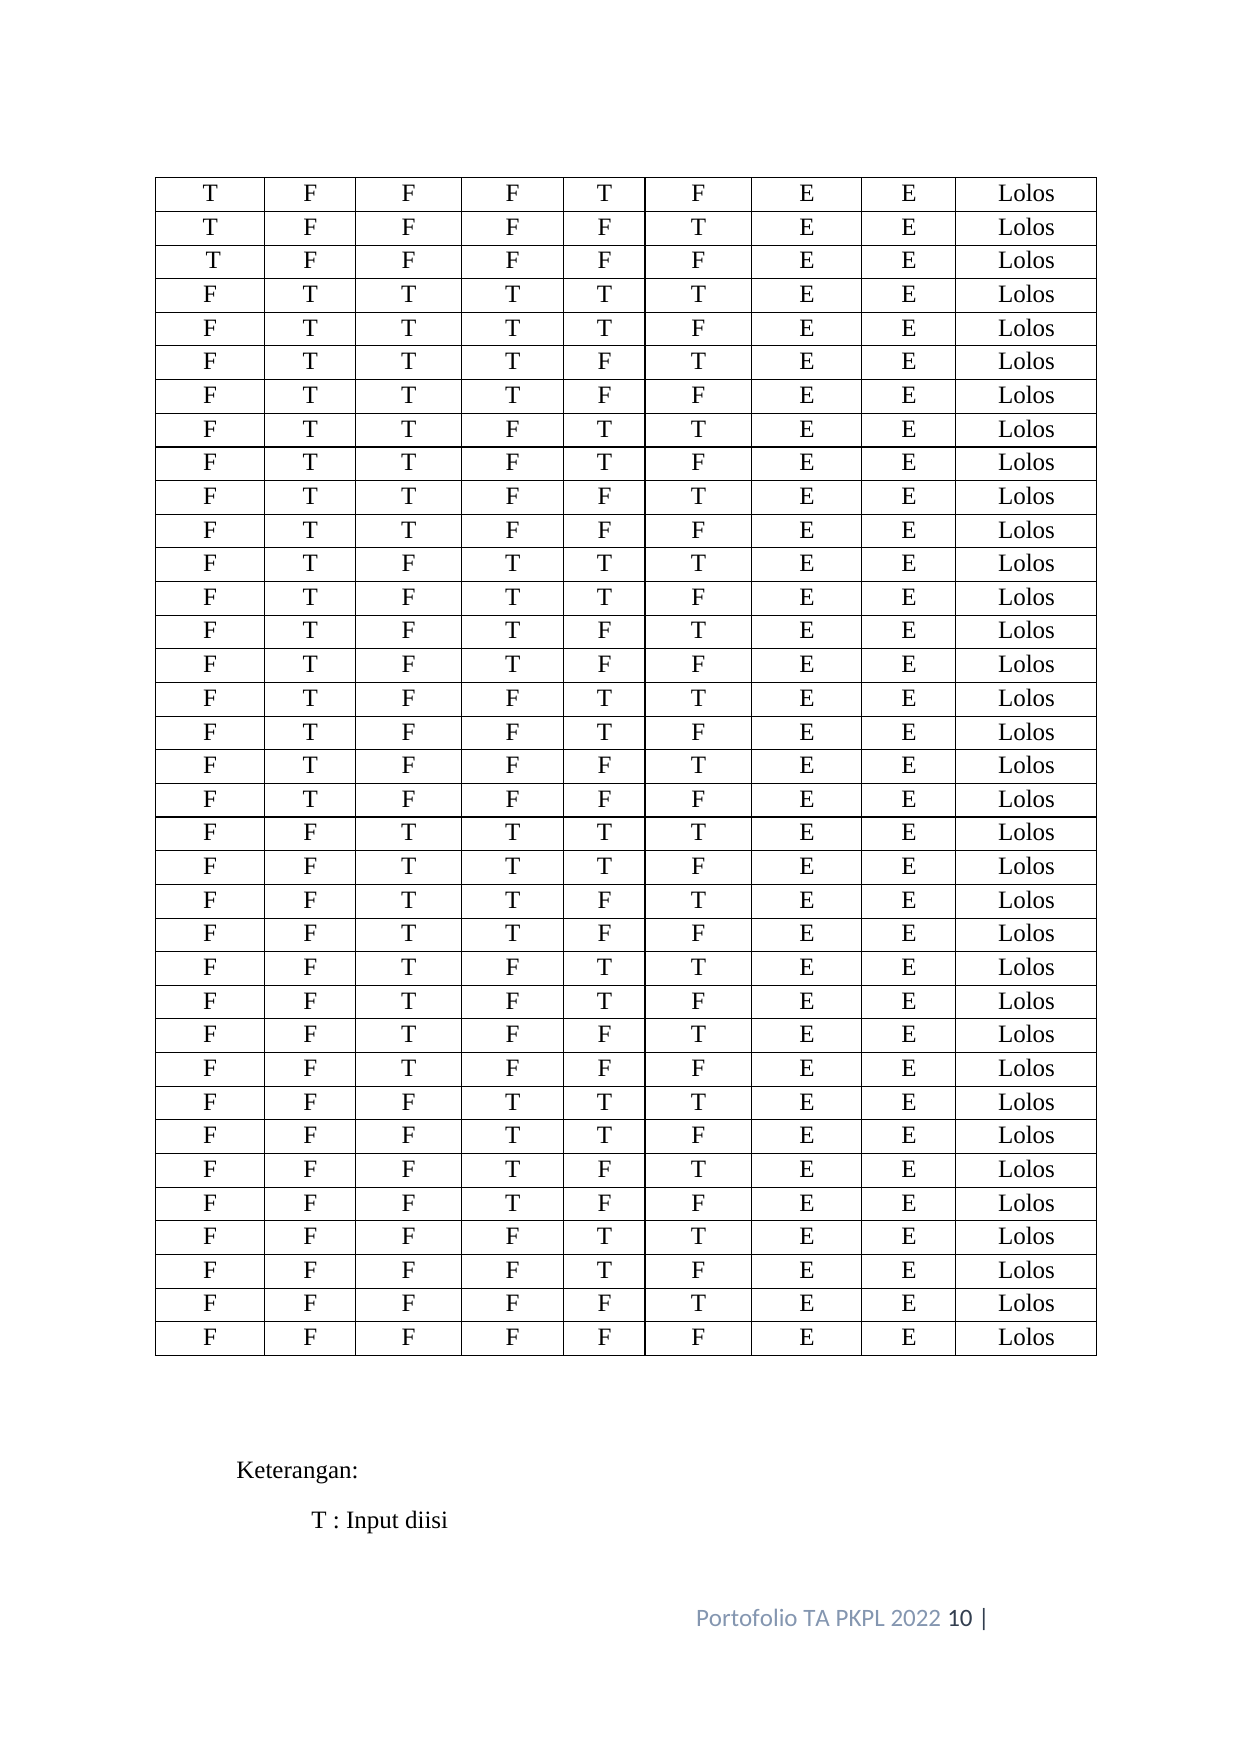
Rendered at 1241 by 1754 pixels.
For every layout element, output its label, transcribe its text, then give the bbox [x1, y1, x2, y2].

table_cell F [356, 212, 461, 244]
table_cell T [564, 986, 644, 1018]
table_cell F [564, 1019, 644, 1052]
table_cell F [564, 380, 644, 413]
table_cell E [752, 717, 861, 749]
table_cell E [862, 784, 955, 816]
table_cell E [862, 1019, 955, 1052]
table_cell T [265, 481, 355, 514]
table_cell F [265, 885, 355, 917]
table_cell E [862, 818, 955, 850]
table_cell E [862, 1188, 955, 1220]
table_cell F [564, 481, 644, 514]
table_cell F [462, 1322, 563, 1355]
table_cell F [646, 851, 751, 884]
table_cell F [156, 818, 264, 850]
table_cell F [265, 986, 355, 1018]
table_cell F [462, 750, 563, 783]
table_cell F [564, 1322, 644, 1355]
table_cell F [156, 1221, 264, 1254]
table_cell Lolos [956, 818, 1096, 850]
table_cell E [862, 313, 955, 345]
table_cell F [646, 178, 751, 211]
table_cell T [462, 818, 563, 850]
table_cell T [462, 548, 563, 581]
table_cell F [356, 1120, 461, 1153]
table_cell F [462, 212, 563, 244]
table_cell T [646, 952, 751, 985]
table_cell T [356, 448, 461, 480]
table_cell E [862, 986, 955, 1018]
table_cell Lolos [956, 784, 1096, 816]
table_cell T [265, 380, 355, 413]
table_cell E [862, 548, 955, 581]
table_cell Lolos [956, 750, 1096, 783]
table_cell T [462, 346, 563, 379]
table_cell E [752, 885, 861, 917]
table_cell T [356, 851, 461, 884]
table_cell E [752, 649, 861, 682]
table_cell F [564, 1188, 644, 1220]
table_cell T [265, 279, 355, 312]
table_cell Lolos [956, 515, 1096, 547]
table_cell E [862, 414, 955, 446]
table_cell F [462, 683, 563, 716]
table_cell F [156, 1322, 264, 1355]
table_cell E [752, 919, 861, 951]
table_cell E [752, 1053, 861, 1086]
table_cell E [752, 1221, 861, 1254]
table_cell F [265, 919, 355, 951]
table_cell F [646, 313, 751, 345]
table_cell F [462, 448, 563, 480]
table_cell Lolos [956, 1053, 1096, 1086]
table_cell F [156, 1255, 264, 1287]
table_cell F [265, 1053, 355, 1086]
table_cell F [156, 1154, 264, 1187]
table_cell T [564, 851, 644, 884]
table_cell Lolos [956, 1255, 1096, 1287]
table_cell F [156, 1289, 264, 1321]
table_cell F [265, 952, 355, 985]
table_cell F [156, 616, 264, 648]
table_cell F [646, 515, 751, 547]
table_cell F [265, 246, 355, 278]
table_cell T [356, 919, 461, 951]
table_cell F [265, 1154, 355, 1187]
table_cell F [356, 1087, 461, 1119]
table_cell F [646, 986, 751, 1018]
table_cell Lolos [956, 346, 1096, 379]
table_cell E [862, 616, 955, 648]
table_cell F [356, 616, 461, 648]
table_cell F [646, 717, 751, 749]
table_cell T [646, 818, 751, 850]
table_cell T [265, 717, 355, 749]
table_cell F [462, 1289, 563, 1321]
table_cell F [356, 717, 461, 749]
table_cell F [156, 683, 264, 716]
table_cell E [862, 1053, 955, 1086]
table_cell F [356, 649, 461, 682]
table_cell F [156, 750, 264, 783]
table_cell Lolos [956, 380, 1096, 413]
table_cell F [646, 1188, 751, 1220]
table_cell T [462, 380, 563, 413]
table_cell E [752, 414, 861, 446]
table_cell T [265, 683, 355, 716]
table_cell F [356, 1322, 461, 1355]
table_cell T [156, 178, 264, 211]
table_cell F [265, 1255, 355, 1287]
table_cell Lolos [956, 717, 1096, 749]
table_cell E [752, 1255, 861, 1287]
table_cell T [265, 784, 355, 816]
table_cell T [356, 885, 461, 917]
table_cell F [646, 380, 751, 413]
table_cell T [564, 582, 644, 614]
table_cell F [156, 346, 264, 379]
table_cell T [462, 885, 563, 917]
table_cell T [564, 178, 644, 211]
table_cell Lolos [956, 885, 1096, 917]
table_cell F [265, 178, 355, 211]
table_cell E [752, 818, 861, 850]
table_cell E [752, 212, 861, 244]
table_cell T [356, 1053, 461, 1086]
table_cell F [156, 515, 264, 547]
table_cell T [646, 1154, 751, 1187]
table_cell T [265, 414, 355, 446]
table_cell E [752, 750, 861, 783]
table_cell F [156, 414, 264, 446]
table_cell F [646, 649, 751, 682]
table_cell F [156, 784, 264, 816]
table_cell T [356, 380, 461, 413]
table_cell T [462, 1087, 563, 1119]
table_cell F [156, 952, 264, 985]
table_cell F [156, 548, 264, 581]
table_cell T [646, 548, 751, 581]
table_cell E [862, 851, 955, 884]
table_cell F [156, 582, 264, 614]
table_cell Lolos [956, 448, 1096, 480]
table_cell T [564, 548, 644, 581]
table_cell Lolos [956, 616, 1096, 648]
table_cell T [265, 582, 355, 614]
table_cell F [156, 313, 264, 345]
table_cell F [356, 1255, 461, 1287]
table_cell F [156, 851, 264, 884]
table_cell F [356, 784, 461, 816]
table_cell T [646, 1019, 751, 1052]
table_cell T [646, 279, 751, 312]
table_cell T [265, 346, 355, 379]
table_cell E [752, 986, 861, 1018]
table_cell T [462, 279, 563, 312]
table_cell F [646, 784, 751, 816]
table_cell T [646, 885, 751, 917]
table_cell F [356, 178, 461, 211]
table_cell E [752, 313, 861, 345]
table_cell E [752, 548, 861, 581]
table_cell T [564, 1120, 644, 1153]
table_cell T [564, 1087, 644, 1119]
table_cell E [862, 1221, 955, 1254]
table_cell E [752, 1019, 861, 1052]
table_cell F [462, 178, 563, 211]
table_cell T [265, 515, 355, 547]
table_cell E [862, 649, 955, 682]
table_cell T [462, 649, 563, 682]
table_cell T [564, 1255, 644, 1287]
table_cell E [862, 885, 955, 917]
table_cell E [862, 582, 955, 614]
table_cell F [646, 246, 751, 278]
table_cell E [862, 1255, 955, 1287]
table_cell E [862, 246, 955, 278]
table_cell Lolos [956, 582, 1096, 614]
table_cell Lolos [956, 986, 1096, 1018]
table_cell T [462, 1120, 563, 1153]
table_cell Lolos [956, 1289, 1096, 1321]
table_cell E [752, 481, 861, 514]
table_cell E [752, 1322, 861, 1355]
table_cell E [752, 246, 861, 278]
table_cell F [156, 717, 264, 749]
table_cell F [462, 515, 563, 547]
table_cell F [564, 246, 644, 278]
table_cell E [752, 851, 861, 884]
table_cell F [462, 717, 563, 749]
table_cell F [156, 1188, 264, 1220]
table_cell F [156, 885, 264, 917]
table_cell E [752, 380, 861, 413]
table_cell T [356, 279, 461, 312]
table_cell F [564, 1154, 644, 1187]
table_cell F [462, 986, 563, 1018]
table_cell F [156, 649, 264, 682]
table_cell F [462, 481, 563, 514]
table_cell F [462, 1255, 563, 1287]
table_cell T [265, 548, 355, 581]
table_cell F [265, 1188, 355, 1220]
table_cell F [462, 414, 563, 446]
table_cell T [462, 919, 563, 951]
table_cell F [156, 986, 264, 1018]
table_cell T [156, 246, 264, 278]
table_cell Lolos [956, 683, 1096, 716]
table_cell Lolos [956, 952, 1096, 985]
table_cell F [156, 1053, 264, 1086]
table_cell T [462, 1188, 563, 1220]
table_cell Lolos [956, 1322, 1096, 1355]
table_cell F [462, 246, 563, 278]
table_cell F [564, 515, 644, 547]
table_cell Lolos [956, 178, 1096, 211]
table_cell F [265, 212, 355, 244]
table_cell F [156, 448, 264, 480]
table_cell E [752, 1087, 861, 1119]
table_cell Lolos [956, 1087, 1096, 1119]
table_cell F [462, 952, 563, 985]
table_cell Lolos [956, 649, 1096, 682]
table_cell T [356, 313, 461, 345]
table_cell T [646, 346, 751, 379]
table_cell F [564, 919, 644, 951]
table_cell F [356, 1289, 461, 1321]
table_cell F [156, 279, 264, 312]
table_cell F [265, 1322, 355, 1355]
table_cell T [646, 683, 751, 716]
table_cell Lolos [956, 1154, 1096, 1187]
table_cell T [564, 414, 644, 446]
table_cell T [462, 313, 563, 345]
table_cell Lolos [956, 212, 1096, 244]
table_cell F [356, 750, 461, 783]
table_cell Lolos [956, 279, 1096, 312]
table_cell T [646, 616, 751, 648]
table_cell E [752, 616, 861, 648]
table_cell E [862, 1154, 955, 1187]
table_cell E [862, 448, 955, 480]
table_cell E [862, 717, 955, 749]
table_cell T [265, 448, 355, 480]
table_cell E [752, 178, 861, 211]
table_cell T [646, 1289, 751, 1321]
table_cell E [752, 448, 861, 480]
table_cell F [156, 1019, 264, 1052]
table_cell Lolos [956, 414, 1096, 446]
table_cell T [564, 313, 644, 345]
table_cell E [862, 1322, 955, 1355]
table_cell T [646, 1221, 751, 1254]
table_cell T [356, 481, 461, 514]
table_cell E [752, 515, 861, 547]
table_cell E [862, 750, 955, 783]
table_cell F [356, 683, 461, 716]
table_cell F [646, 1322, 751, 1355]
table_cell F [564, 784, 644, 816]
table_cell Lolos [956, 481, 1096, 514]
table_cell F [564, 346, 644, 379]
table_cell T [156, 212, 264, 244]
table_cell F [564, 1289, 644, 1321]
table_cell T [646, 481, 751, 514]
table_cell F [462, 1221, 563, 1254]
table_cell T [462, 582, 563, 614]
table_cell Lolos [956, 851, 1096, 884]
table_cell F [265, 1221, 355, 1254]
table_cell E [752, 582, 861, 614]
table_cell T [356, 515, 461, 547]
table_cell F [646, 1120, 751, 1153]
table_cell E [862, 515, 955, 547]
table_cell T [564, 818, 644, 850]
table_cell T [265, 750, 355, 783]
table_cell E [862, 1120, 955, 1153]
table_cell T [462, 851, 563, 884]
table_cell E [862, 481, 955, 514]
table_cell E [752, 784, 861, 816]
table_cell T [356, 952, 461, 985]
table_cell T [462, 616, 563, 648]
table_cell E [862, 178, 955, 211]
table_cell F [646, 582, 751, 614]
table_cell F [646, 1053, 751, 1086]
table_cell F [156, 481, 264, 514]
table_cell E [752, 1188, 861, 1220]
table_cell F [356, 1188, 461, 1220]
table_cell E [752, 952, 861, 985]
table_cell Lolos [956, 1019, 1096, 1052]
table_cell Lolos [956, 1221, 1096, 1254]
table_cell Lolos [956, 246, 1096, 278]
table_cell E [752, 279, 861, 312]
table_cell E [862, 279, 955, 312]
table_cell F [265, 1120, 355, 1153]
table_cell F [564, 212, 644, 244]
table_cell F [265, 851, 355, 884]
table_cell F [564, 616, 644, 648]
table_cell T [265, 313, 355, 345]
table_cell T [356, 818, 461, 850]
table_cell E [752, 683, 861, 716]
table_cell E [862, 212, 955, 244]
table_cell E [752, 1154, 861, 1187]
table_cell E [752, 1120, 861, 1153]
table_cell F [156, 1087, 264, 1119]
table_cell E [862, 1087, 955, 1119]
table_cell Lolos [956, 313, 1096, 345]
table_cell E [862, 1289, 955, 1321]
table_cell E [862, 346, 955, 379]
text Keterangan: [236, 1455, 1004, 1484]
table_cell F [156, 1120, 264, 1153]
table_cell T [646, 414, 751, 446]
table_cell Lolos [956, 1120, 1096, 1153]
table_cell F [646, 448, 751, 480]
table_cell F [356, 246, 461, 278]
table_cell T [564, 448, 644, 480]
table_cell F [265, 1289, 355, 1321]
table_cell Lolos [956, 548, 1096, 581]
table_cell F [564, 750, 644, 783]
table_cell F [356, 548, 461, 581]
table_cell T [265, 616, 355, 648]
table_cell E [862, 952, 955, 985]
table_cell T [646, 750, 751, 783]
table_cell F [156, 919, 264, 951]
table_cell E [862, 380, 955, 413]
table_cell F [156, 380, 264, 413]
table_cell T [564, 279, 644, 312]
table_cell F [462, 1053, 563, 1086]
text T : Input diisi [236, 1505, 1004, 1534]
table_cell T [356, 1019, 461, 1052]
table_cell T [646, 212, 751, 244]
table_cell F [646, 1255, 751, 1287]
table_cell T [564, 683, 644, 716]
table_cell T [646, 1087, 751, 1119]
table_cell F [646, 919, 751, 951]
table_cell T [356, 346, 461, 379]
table_cell Lolos [956, 919, 1096, 951]
table_cell F [564, 649, 644, 682]
table_cell E [862, 919, 955, 951]
table_cell E [752, 346, 861, 379]
table_cell F [356, 1221, 461, 1254]
table_cell T [564, 717, 644, 749]
table_cell F [564, 885, 644, 917]
table_cell T [564, 952, 644, 985]
table_cell E [862, 683, 955, 716]
table_cell F [265, 1087, 355, 1119]
table_cell F [356, 582, 461, 614]
table_cell Lolos [956, 1188, 1096, 1220]
table_cell E [752, 1289, 861, 1321]
table_cell T [564, 1221, 644, 1254]
table_cell F [265, 1019, 355, 1052]
table_cell F [564, 1053, 644, 1086]
table_cell F [356, 1154, 461, 1187]
table_cell F [462, 784, 563, 816]
table_cell T [462, 1154, 563, 1187]
table_cell T [356, 986, 461, 1018]
table_cell T [265, 649, 355, 682]
table_cell F [265, 818, 355, 850]
table_cell F [462, 1019, 563, 1052]
table_cell T [356, 414, 461, 446]
